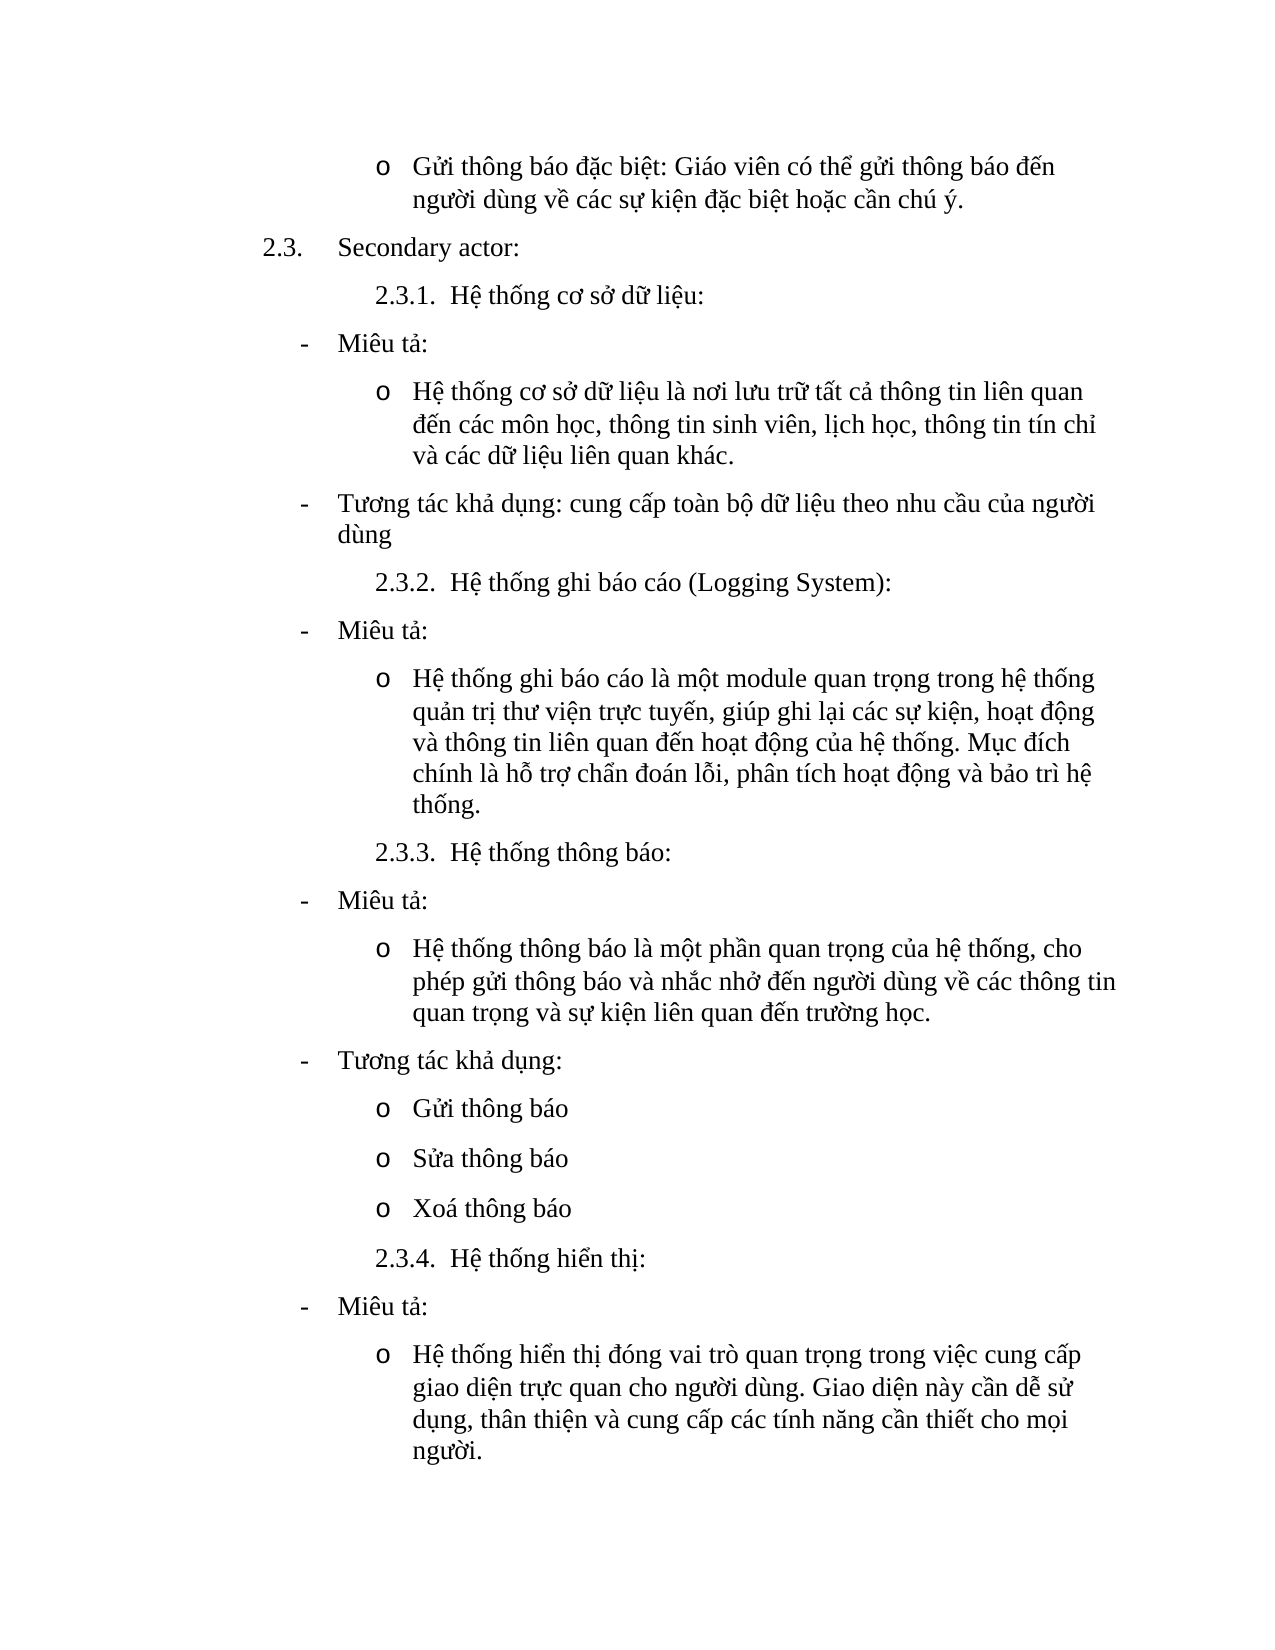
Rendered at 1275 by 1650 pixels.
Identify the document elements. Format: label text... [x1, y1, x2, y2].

list Secondary actor: [262, 231, 1125, 262]
list Miêu tả: [300, 614, 1125, 645]
list Hệ thống hiển thị đóng vai trò quan trọng trong việc cung cấp giao diện trực quan cho người dùng. Giao diện này cần dễ sử dụng, thân thiện và cung cấp các tính năng cần thiết cho mọi người. [375, 1338, 1125, 1465]
list Gửi thông báo [375, 1092, 1125, 1126]
list Miêu tả: [300, 327, 1125, 358]
list Sửa thông báo [375, 1142, 1125, 1176]
list Gửi thông báo đặc biệt: Giáo viên có thể gửi thông báo đến người dùng về các sự kiện đặc biệt hoặc cần chú ý. [375, 150, 1125, 214]
list Hệ thống cơ sở dữ liệu là nơi lưu trữ tất cả thông tin liên quan đến các môn học, thông tin sinh viên, lịch học, thông tin tín chỉ và các dữ liệu liên quan khác. [375, 375, 1125, 470]
list Hệ thống cơ sở dữ liệu: [375, 279, 1125, 310]
list Xoá thông báo [375, 1192, 1125, 1226]
list Tương tác khả dụng: cung cấp toàn bộ dữ liệu theo nhu cầu của người dùng [300, 487, 1125, 549]
list Hệ thống ghi báo cáo là một module quan trọng trong hệ thống quản trị thư viện trực tuyến, giúp ghi lại các sự kiện, hoạt động và thông tin liên quan đến hoạt động của hệ thống. Mục đích chính là hỗ trợ chẩn đoán lỗi, phân tích hoạt động và bảo trì hệ thống. [375, 662, 1125, 820]
list Hệ thống hiển thị: [375, 1242, 1125, 1274]
list Miêu tả: [300, 1290, 1125, 1321]
list Hệ thống ghi báo cáo (Logging System): [375, 566, 1125, 597]
list Miêu tả: [300, 884, 1125, 915]
list Tương tác khả dụng: [300, 1044, 1125, 1076]
list Hệ thống thông báo là một phần quan trọng của hệ thống, cho phép gửi thông báo và nhắc nhở đến người dùng về các thông tin quan trọng và sự kiện liên quan đến trường học. [375, 932, 1125, 1028]
list Hệ thống thông báo: [375, 836, 1125, 867]
